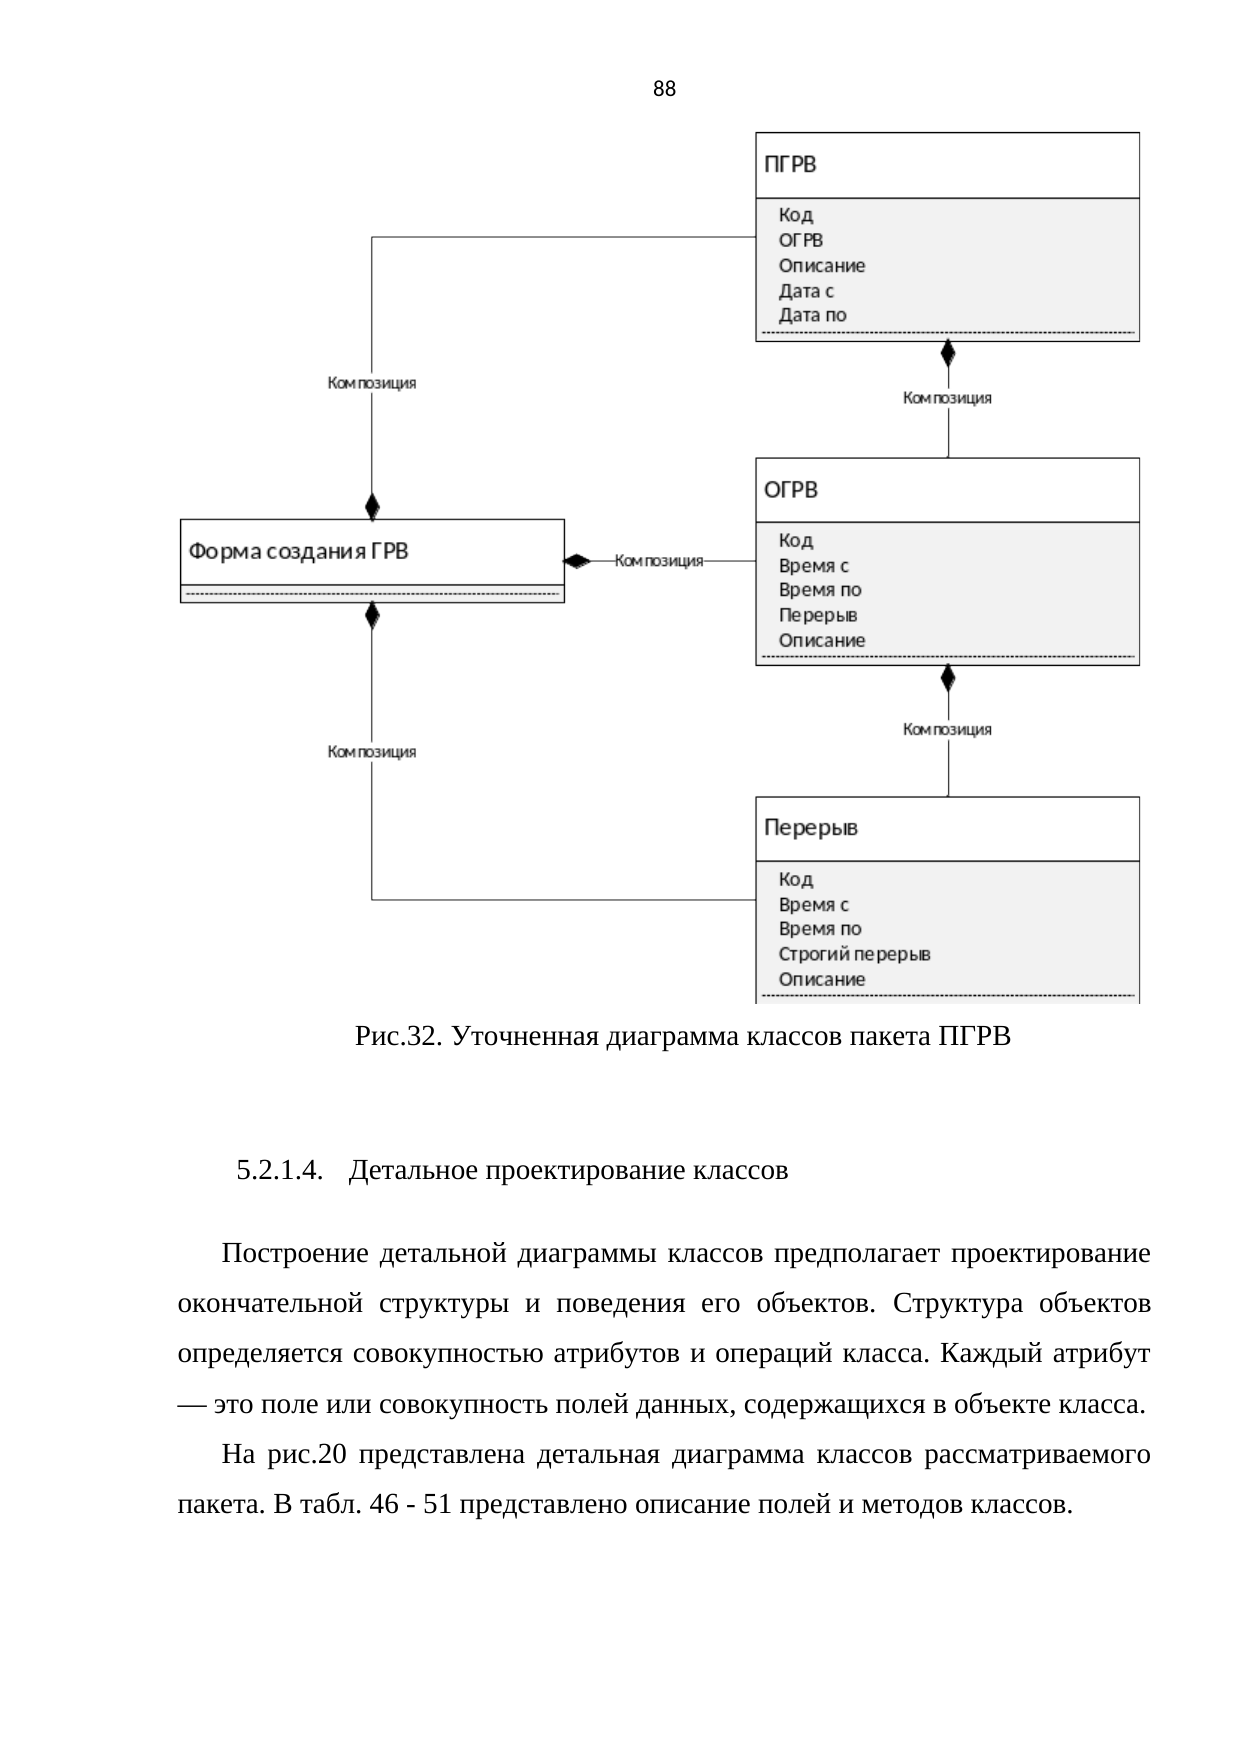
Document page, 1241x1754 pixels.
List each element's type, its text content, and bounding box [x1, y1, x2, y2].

subtitle Детальное проектирование классов [236, 1152, 1152, 1185]
text Построение детальной диаграммы классов предполагает проектирование окончательной структуры и поведения его объектов. Структура объектов определяется совокупностью атрибутов и операций класса. Каждый атрибут — это поле или совокупность полей данных, содержащихся в объекте класса. [177, 1235, 1152, 1419]
text На рис.20 представлена детальная диаграмма классов рассматриваемого пакета. В табл. 46 - 51 представлено описание полей и методов классов. [177, 1436, 1152, 1520]
text Рис.32. Уточненная диаграмма классов пакета ПГРВ [177, 1018, 1152, 1051]
